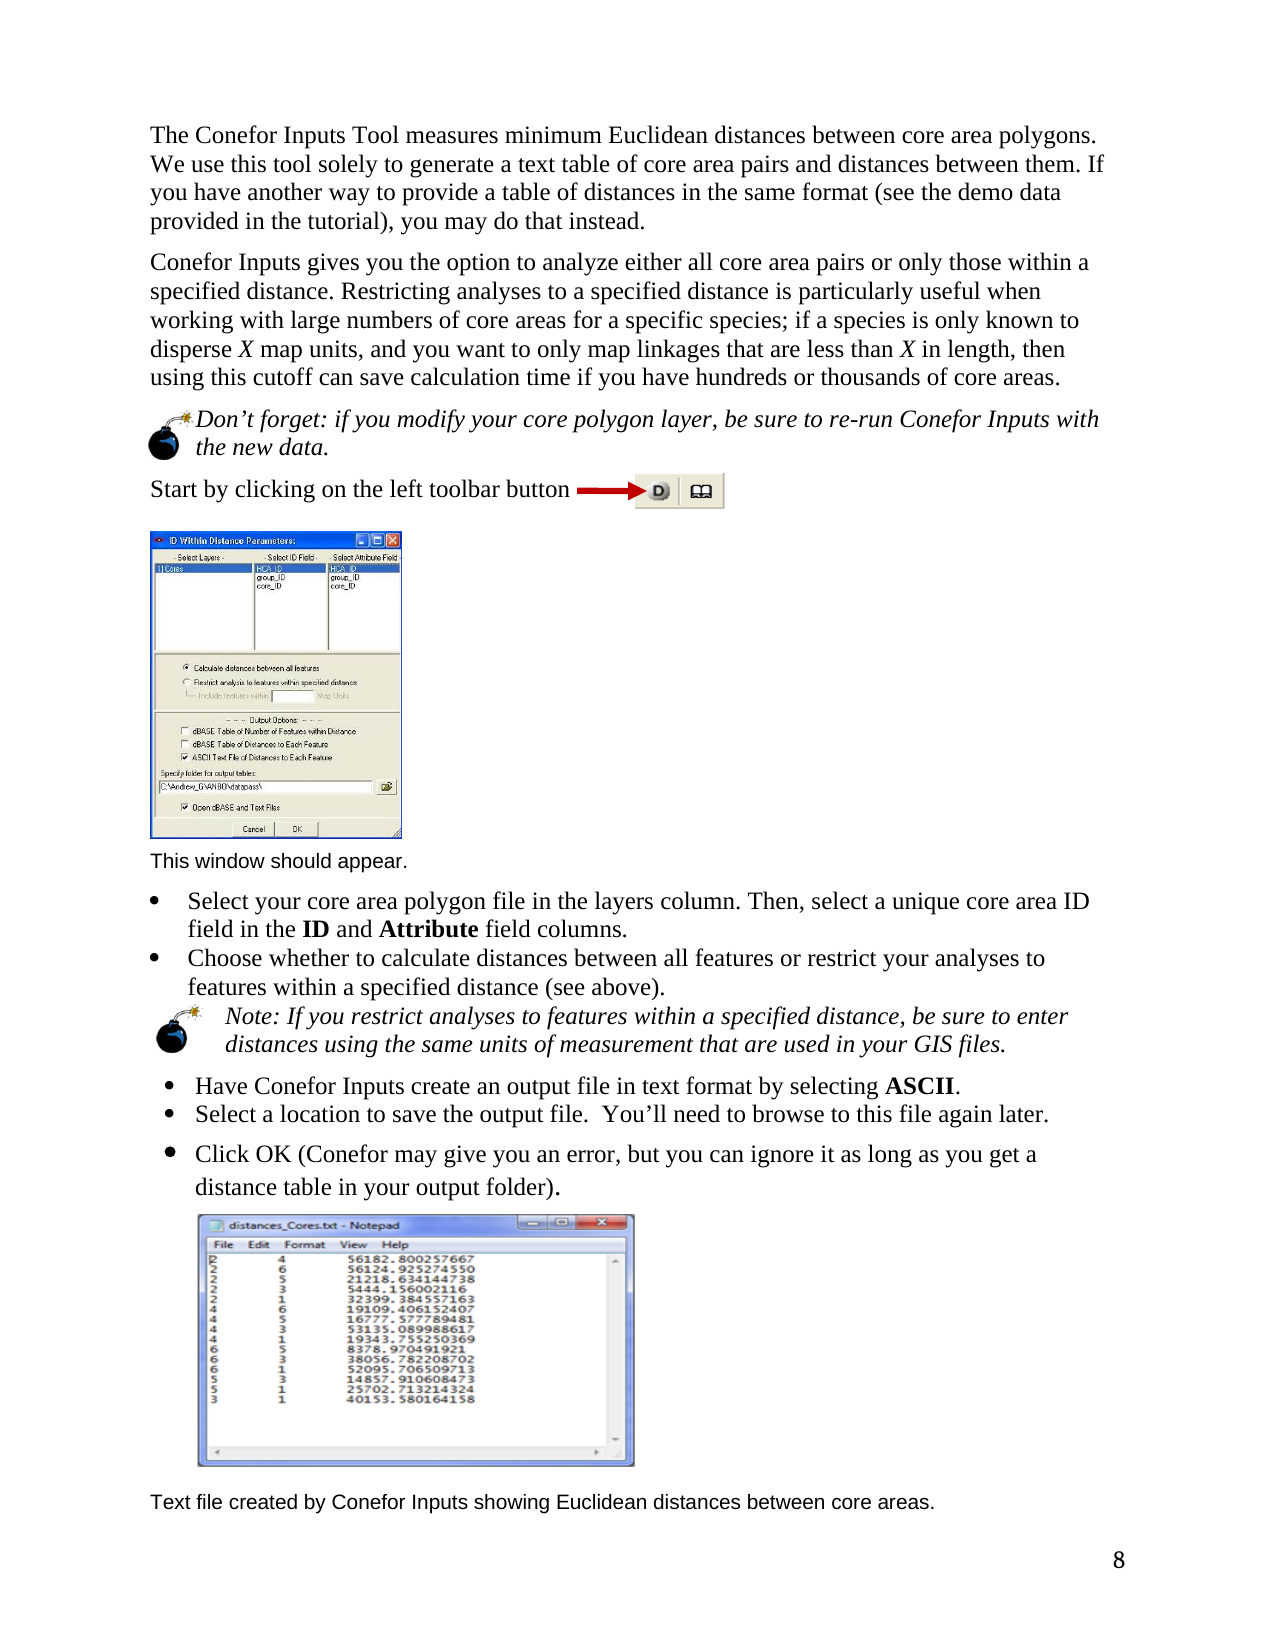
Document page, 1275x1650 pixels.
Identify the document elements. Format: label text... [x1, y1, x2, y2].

picture [195, 1212, 638, 1469]
list Click OK (Conefor may give you an error, but you can ignore it as long as you get a distance table in your output folder). [165, 1139, 1125, 1202]
list Select your core area polygon file in the layers column. Then, select a unique core area ID field in the ID and Attribute field columns. [150, 886, 1125, 943]
text Start by clicking on the left toolbar button [150, 474, 1125, 502]
list Have Conefor Inputs create an output file in text format by selecting ASCII. [165, 1071, 1125, 1099]
picture [156, 1004, 204, 1053]
text Text file created by Conefor Inputs showing Euclidean distances between core areas. [150, 1489, 1125, 1513]
picture [635, 502, 726, 510]
list Select a location to save the output file. You’ll need to browse to this file again later. [165, 1099, 1125, 1128]
picture [150, 531, 402, 839]
list Choose whether to calculate distances between all features or restrict your analyses to features within a specified distance (see above). [150, 943, 1125, 1001]
text Note: If you restrict analyses to features within a specified distance, be sure to enter distances using the same units of measurement that are used in your GIS files. [225, 1001, 1125, 1058]
text Don’t forget: if you modify your core polygon layer, be sure to re-run Conefor Inputs with the new data. [150, 404, 1125, 461]
text The Conefor Inputs Tool measures minimum Euclidean distances between core area polygons. We use this tool solely to generate a text table of core area pairs and distances between them. If you have another way to provide a table of distances in the same format (see the demo data provided in the tutorial), you may do that instead. [150, 120, 1125, 235]
text This window should appear. [150, 849, 1125, 873]
text Conefor Inputs gives you the option to analyze either all core area pairs or only those within a specified distance. Restricting analyses to a specified distance is particularly useful when working with large numbers of core areas for a specific species; if a species is only known to disperse X map units, and you want to only map linkages that are less than X in length, then using this cutoff can save calculation time if you have hundreds or thousands of core areas. [150, 247, 1125, 391]
